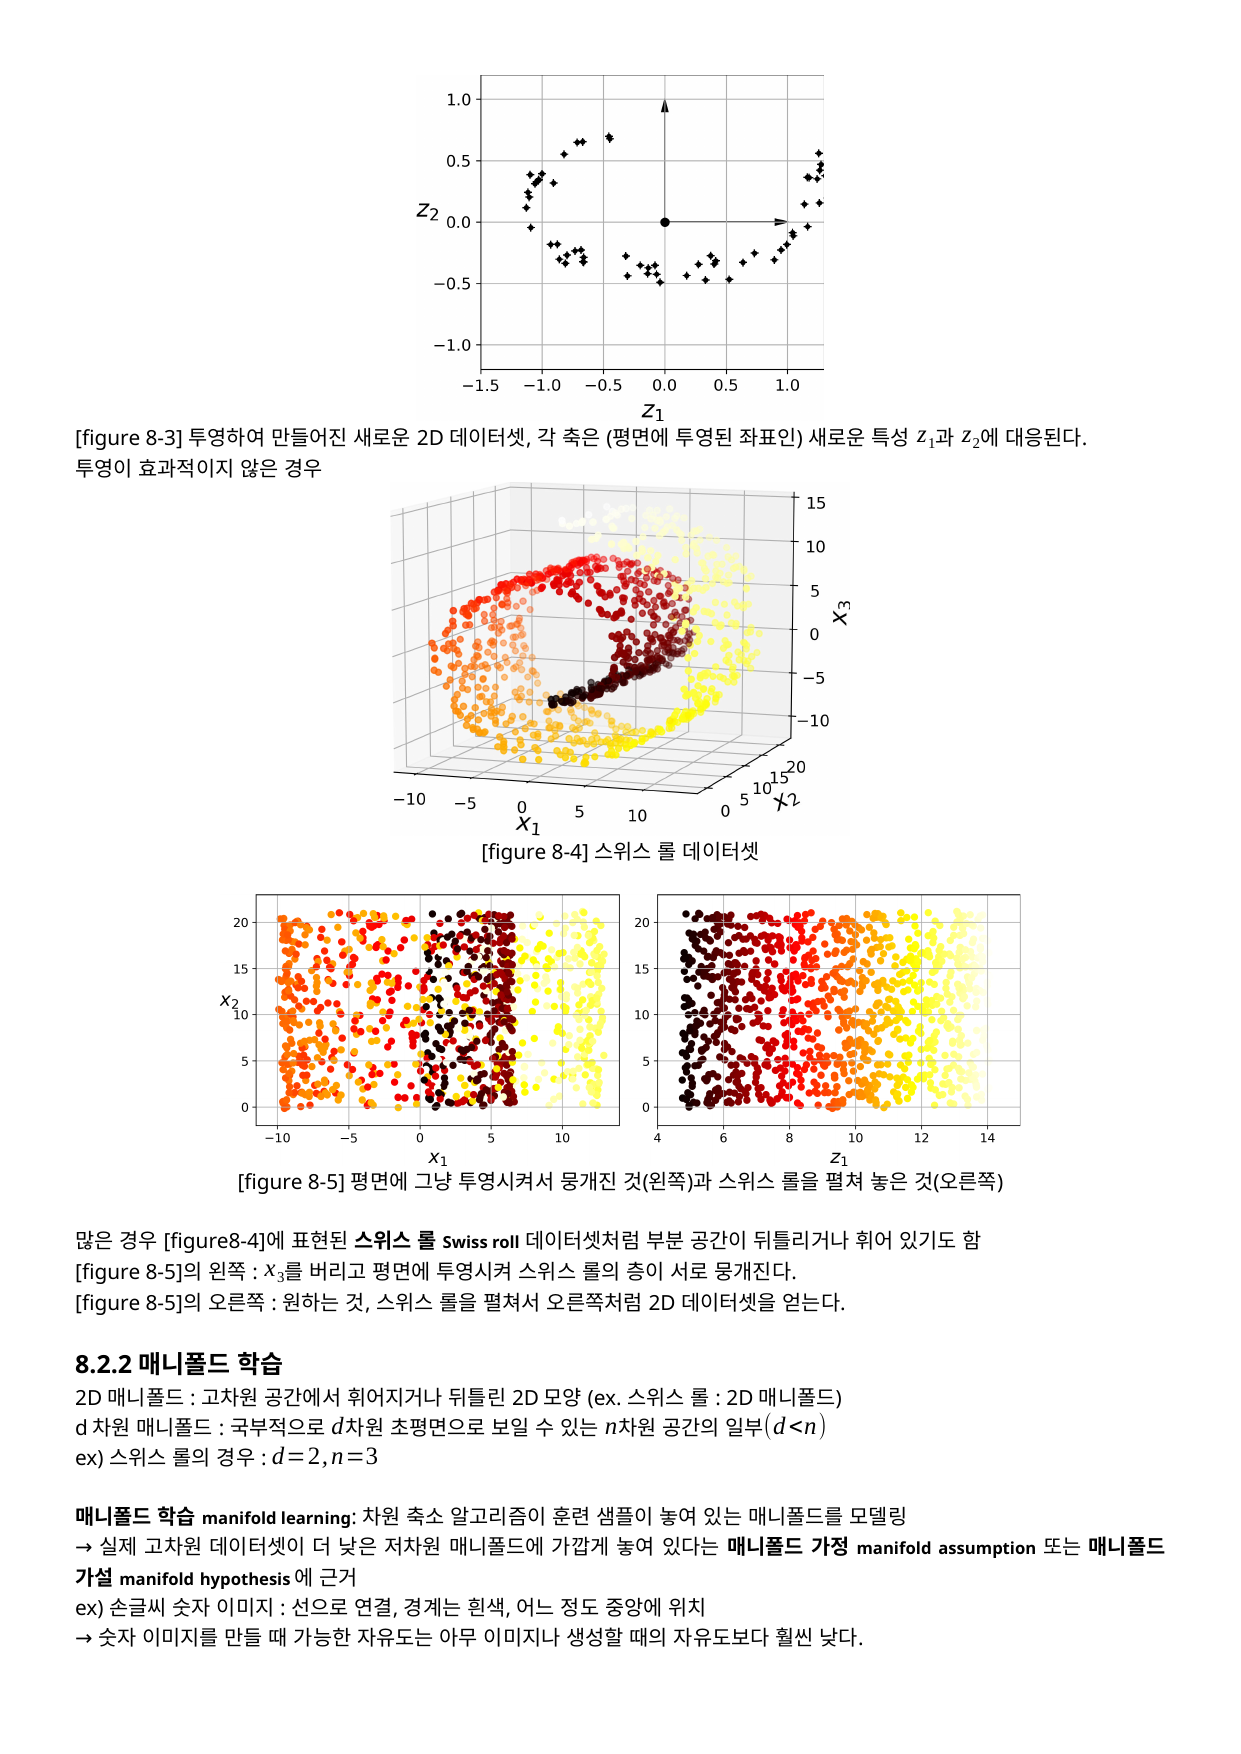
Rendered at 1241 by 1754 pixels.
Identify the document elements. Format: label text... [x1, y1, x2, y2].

text 2D 매니폴드 : 고차원 공간에서 휘어지거나 뒤틀린 2D모양 (ex. 스위스 롤 : 2D 매니폴드) [75, 1381, 1165, 1411]
text 투영이 효과적이지 않은 경우 [75, 452, 1165, 482]
text 매니폴드 학습 manifold learning: 차원 축소 알고리즘이 훈련 샘플이 놓여 있는 매니폴드를 모델링 [75, 1500, 1165, 1531]
text [figure 8-3] 투영하여 만들어진 새로운 2D 데이터셋, 각 축은 (평면에 투영된 좌표인) 새로운 특성 과 에 대응된다. [75, 420, 1165, 452]
text 8.2.2 매니폴드 학습 [75, 1345, 1165, 1381]
text → 실제 고차원 데이터셋이 더 낮은 저차원 매니폴드에 가깝게 놓여 있다는 매니폴드 가정 manifold assumption 또는 매니폴드 가설 manifold hypothesis에 근거 [75, 1531, 1165, 1591]
text [figure 8-5] 평면에 그냥 투영시켜서 뭉개진 것(왼쪽)과 스위스 롤을 펼쳐 놓은 것(오른쪽) [75, 1166, 1165, 1196]
text ex) 손글씨 숫자 이미지 : 선으로 연결, 경계는 흰색, 어느 정도 중앙에 위치 [75, 1591, 1165, 1622]
text d차원 매니폴드 : 국부적으로 차원 초평면으로 보일 수 있는 차원 공간의 일부 [75, 1411, 1165, 1442]
text 많은 경우 [figure8-4]에 표현된 스위스 롤 Swiss roll 데이터셋처럼 부분 공간이 뒤틀리거나 휘어 있기도 함 [75, 1224, 1165, 1254]
text ex) 스위스 롤의 경우 : [75, 1442, 1165, 1472]
text → 숫자 이미지를 만들 때 가능한 자유도는 아무 이미지나 생성할 때의 자유도보다 훨씬 낮다. [75, 1622, 1165, 1652]
text [figure 8-5]의 왼쪽 : 를 버리고 평면에 투영시켜 스위스 롤의 층이 서로 뭉개진다. [75, 1254, 1165, 1286]
text [figure 8-5]의 오른쪽 : 원하는 것, 스위스 롤을 펼쳐서 오른쪽처럼 2D 데이터셋을 얻는다. [75, 1286, 1165, 1316]
text [figure 8-4] 스위스 롤 데이터셋 [75, 836, 1165, 866]
